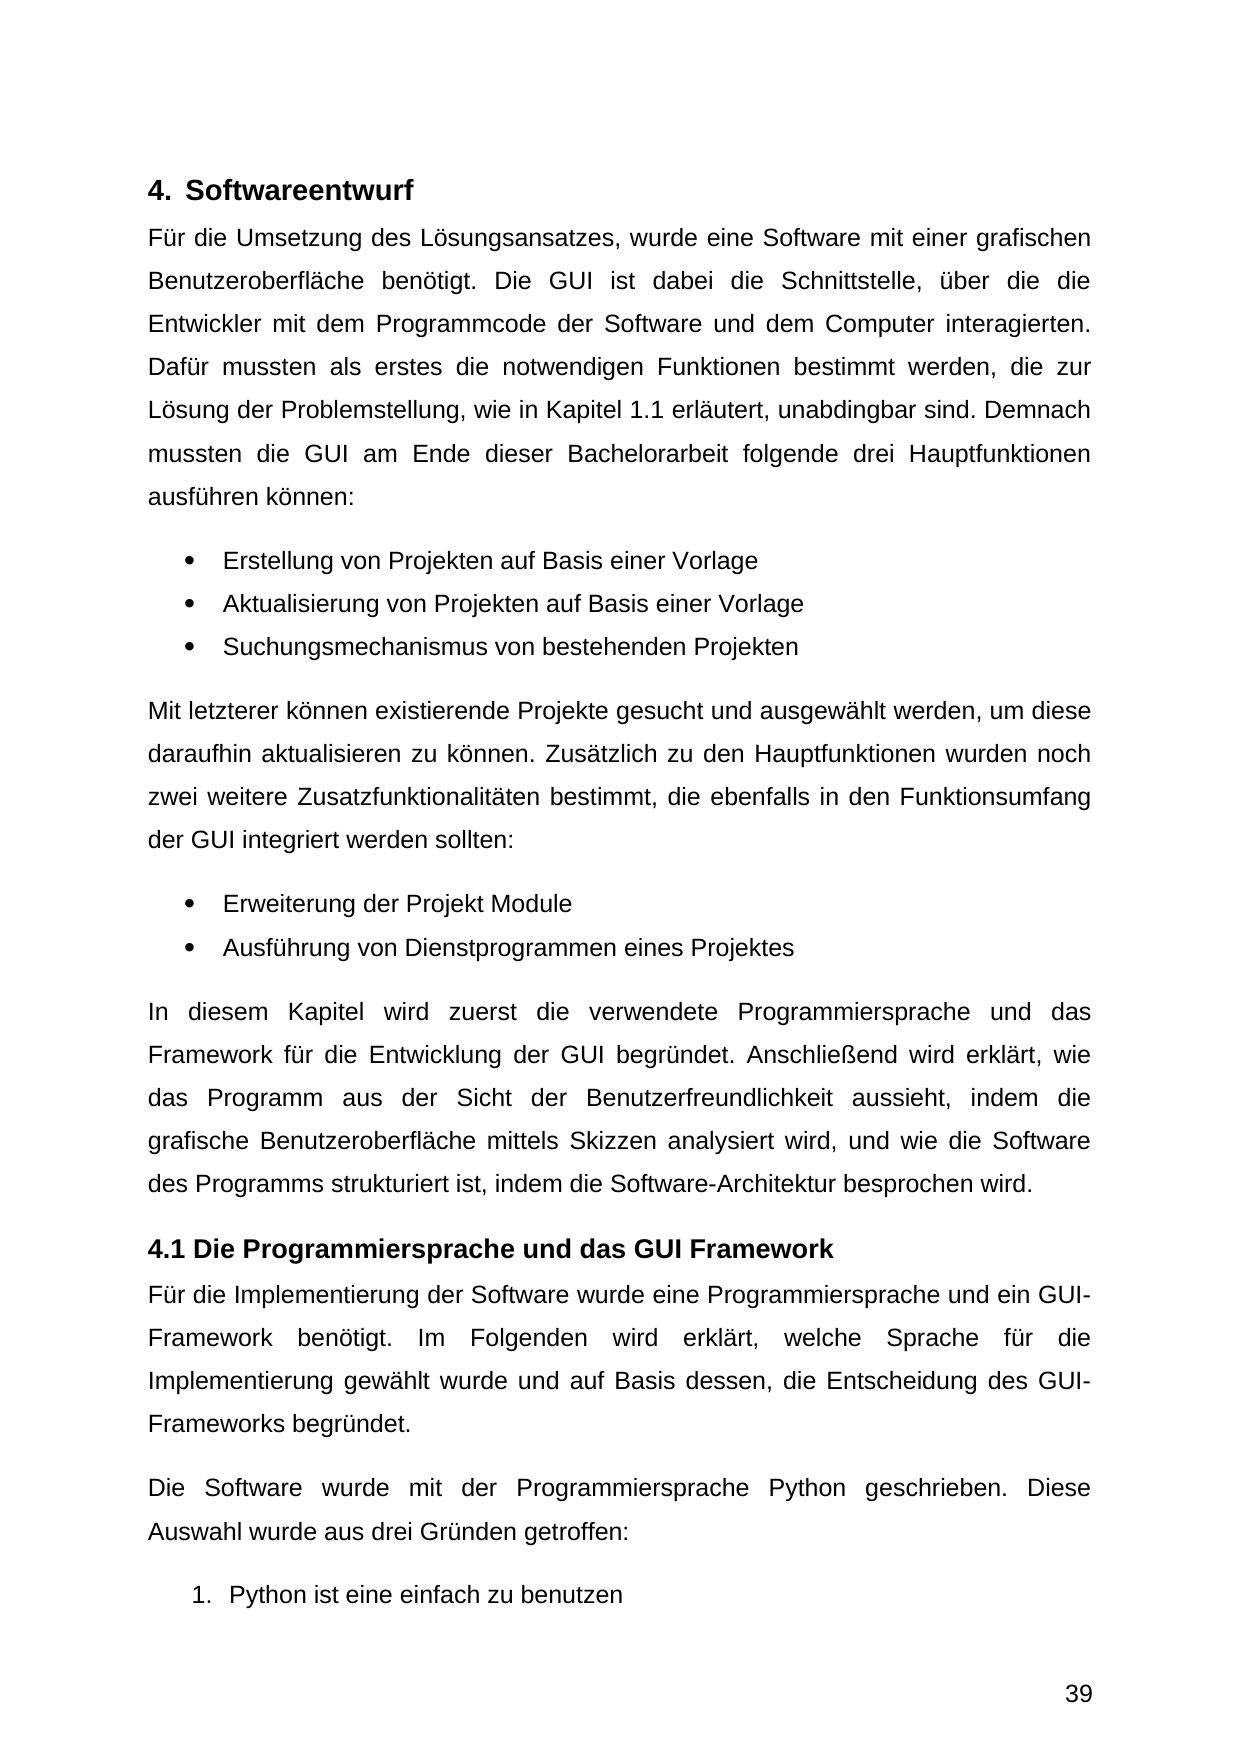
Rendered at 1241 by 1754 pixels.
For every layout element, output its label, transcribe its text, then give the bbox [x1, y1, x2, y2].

list Suchungsmechanismus von bestehenden Projekten [185, 632, 1093, 661]
list Erstellung von Projekten auf Basis einer Vorlage [185, 546, 1093, 574]
subtitle Softwareentwurf [148, 173, 1093, 206]
subtitle Die Programmiersprache und das GUI Framework [148, 1233, 1093, 1264]
list Aktualisierung von Projekten auf Basis einer Vorlage [185, 589, 1093, 618]
text Mit letzterer können existierende Projekte gesucht und ausgewählt werden, um diese daraufhin aktualisieren zu können. Zusätzlich zu den Hauptfunktionen wurden noch zwei weitere Zusatzfunktionalitäten bestimmt, die ebenfalls in den Funktionsumfang der GUI integriert werden sollten: [148, 696, 1093, 854]
list Erweiterung der Projekt Module [185, 889, 1093, 918]
list Python ist eine einfach zu benutzen [191, 1581, 1093, 1609]
text Für die Umsetzung des Lösungsansatzes, wurde eine Software mit einer grafischen Benutzeroberfläche benötigt. Die GUI ist dabei die Schnittstelle, über die die Entwickler mit dem Programmcode der Software und dem Computer interagierten. Dafür mussten als erstes die notwendigen Funktionen bestimmt werden, die zur Lösung der Problemstellung, wie in Kapitel 1.1 erläutert, unabdingbar sind. Demnach mussten die GUI am Ende dieser Bachelorarbeit folgende drei Hauptfunktionen ausführen können: [148, 223, 1093, 510]
text Für die Implementierung der Software wurde eine Programmiersprache und ein GUI-Framework benötigt. Im Folgenden wird erklärt, welche Sprache für die Implementierung gewählt wurde und auf Basis dessen, die Entscheidung des GUI-Frameworks begründet. [148, 1280, 1093, 1438]
text In diesem Kapitel wird zuerst die verwendete Programmiersprache und das Framework für die Entwicklung der GUI begründet. Anschließend wird erklärt, wie das Programm aus der Sicht der Benutzerfreundlichkeit aussieht, indem die grafische Benutzeroberfläche mittels Skizzen analysiert wird, und wie die Software des Programms strukturiert ist, indem die Software-Architektur besprochen wird. [148, 997, 1093, 1198]
list Ausführung von Dienstprogrammen eines Projektes [185, 933, 1093, 962]
text Die Software wurde mit der Programmiersprache Python geschrieben. Diese Auswahl wurde aus drei Gründen getroffen: [148, 1473, 1093, 1545]
